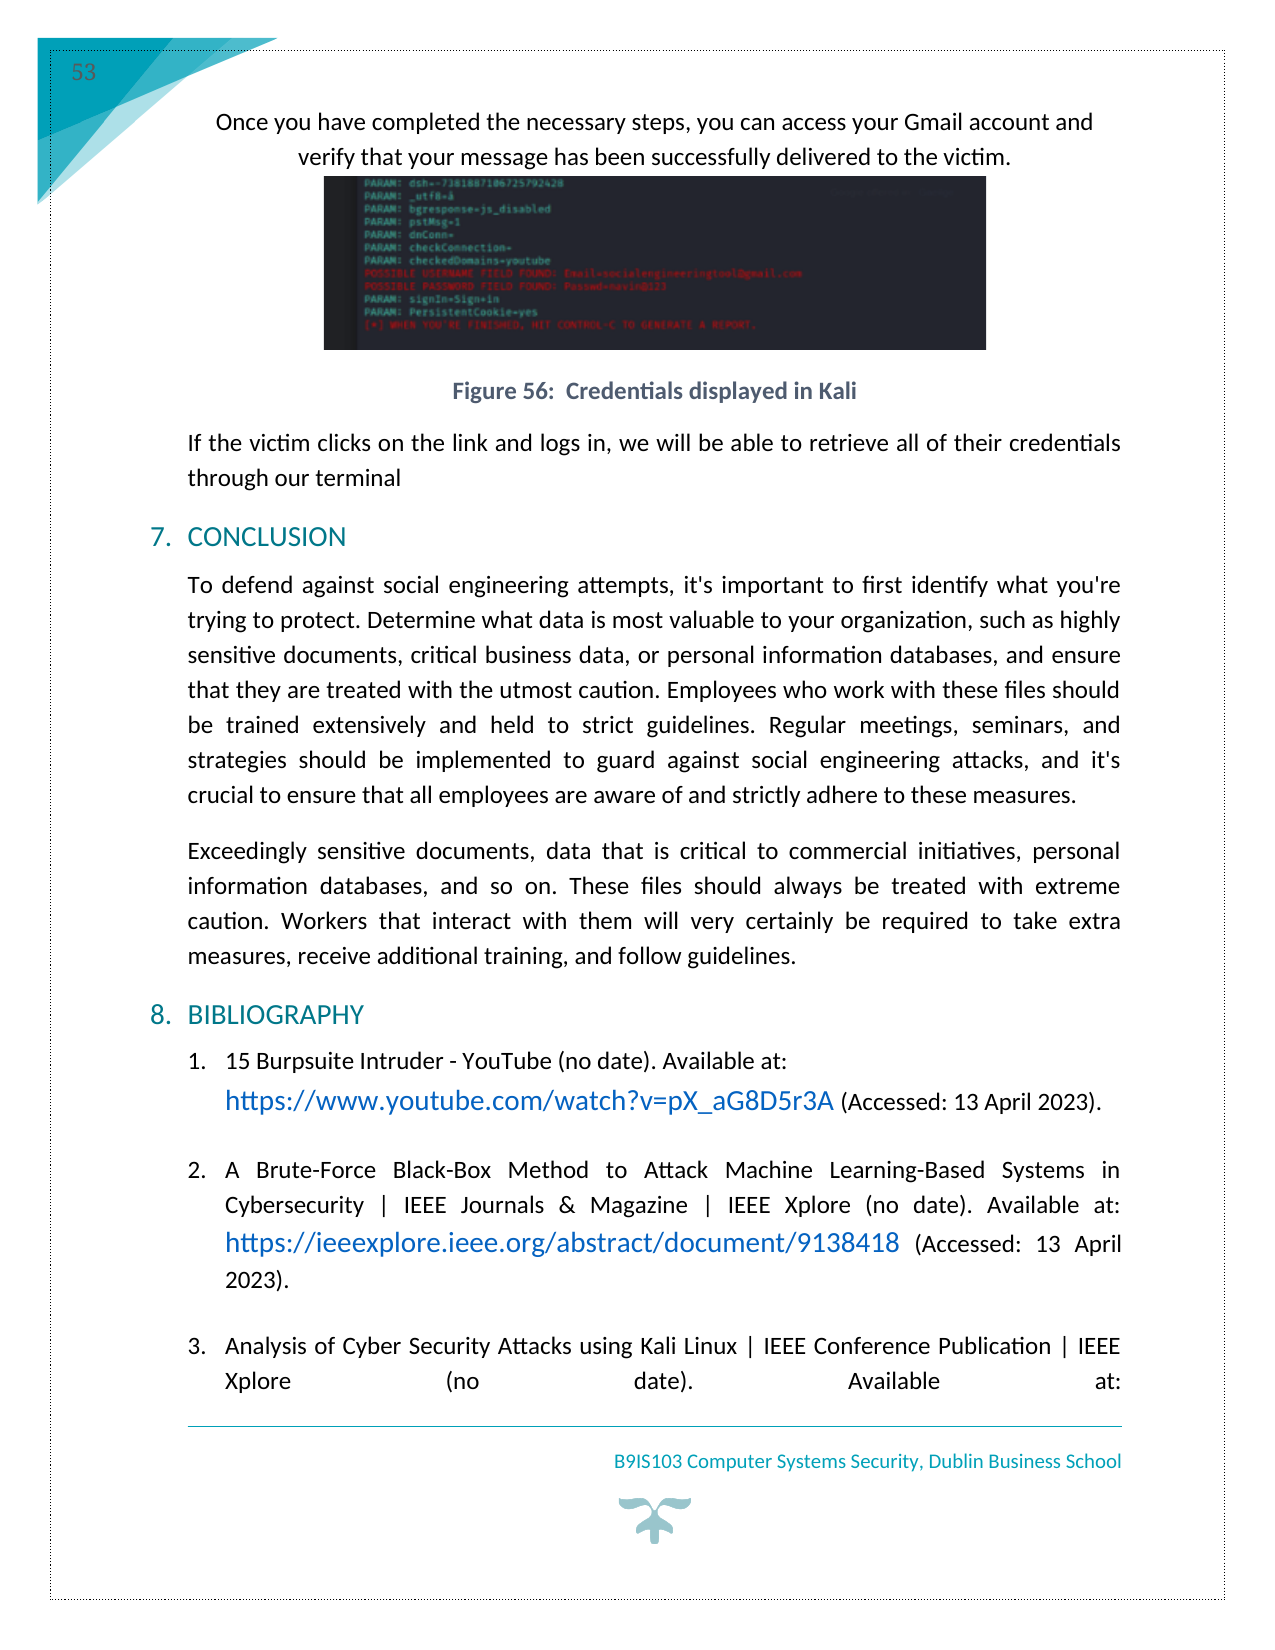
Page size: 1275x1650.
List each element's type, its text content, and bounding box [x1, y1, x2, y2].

text Figure 56: Credentials displayed in Kali [187, 375, 1122, 406]
text If the victim clicks on the link and logs in, we will be able to retrieve all of their credentials through our terminal [187, 427, 1122, 492]
subtitle CONCLUSION [150, 518, 1122, 553]
picture [37, 37, 279, 206]
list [187, 1330, 1122, 1396]
text Exceedingly sensitive documents, data that is critical to commercial initiatives, personal information databases, and so on. These files should always be treated with extreme caution. Workers that interact with them will very certainly be required to take extra measures, receive additional training, and follow guidelines. [187, 835, 1122, 971]
text To defend against social engineering attempts, it's important to first identify what you're trying to protect. Determine what data is most valuable to your organization, such as highly sensitive documents, critical business data, or personal information databases, and ensure that they are treated with the utmost caution. Employees who work with these files should be trained extensively and held to strict guidelines. Regular meetings, seminars, and strategies should be implemented to guard against social engineering attacks, and it's crucial to ensure that all employees are aware of and strictly adhere to these measures. [187, 569, 1122, 810]
list 15 Burpsuite Intruder - YouTube (no date). Available at: https://www.youtube.com/watch?v=pX_aG8D5r3A (Accessed: 13 April 2023). [187, 1041, 1122, 1118]
picture [323, 176, 987, 350]
subtitle BIBLIOGRAPHY [150, 996, 1122, 1032]
list A Brute-Force Black-Box Method to Attack Machine Learning-Based Systems in Cybersecurity | IEEE Journals & Magazine | IEEE Xplore (no date). Available at: https://ieeexplore.ieee.org/abstract/document/9138418 (Accessed: 13 April 2023). [187, 1154, 1122, 1295]
